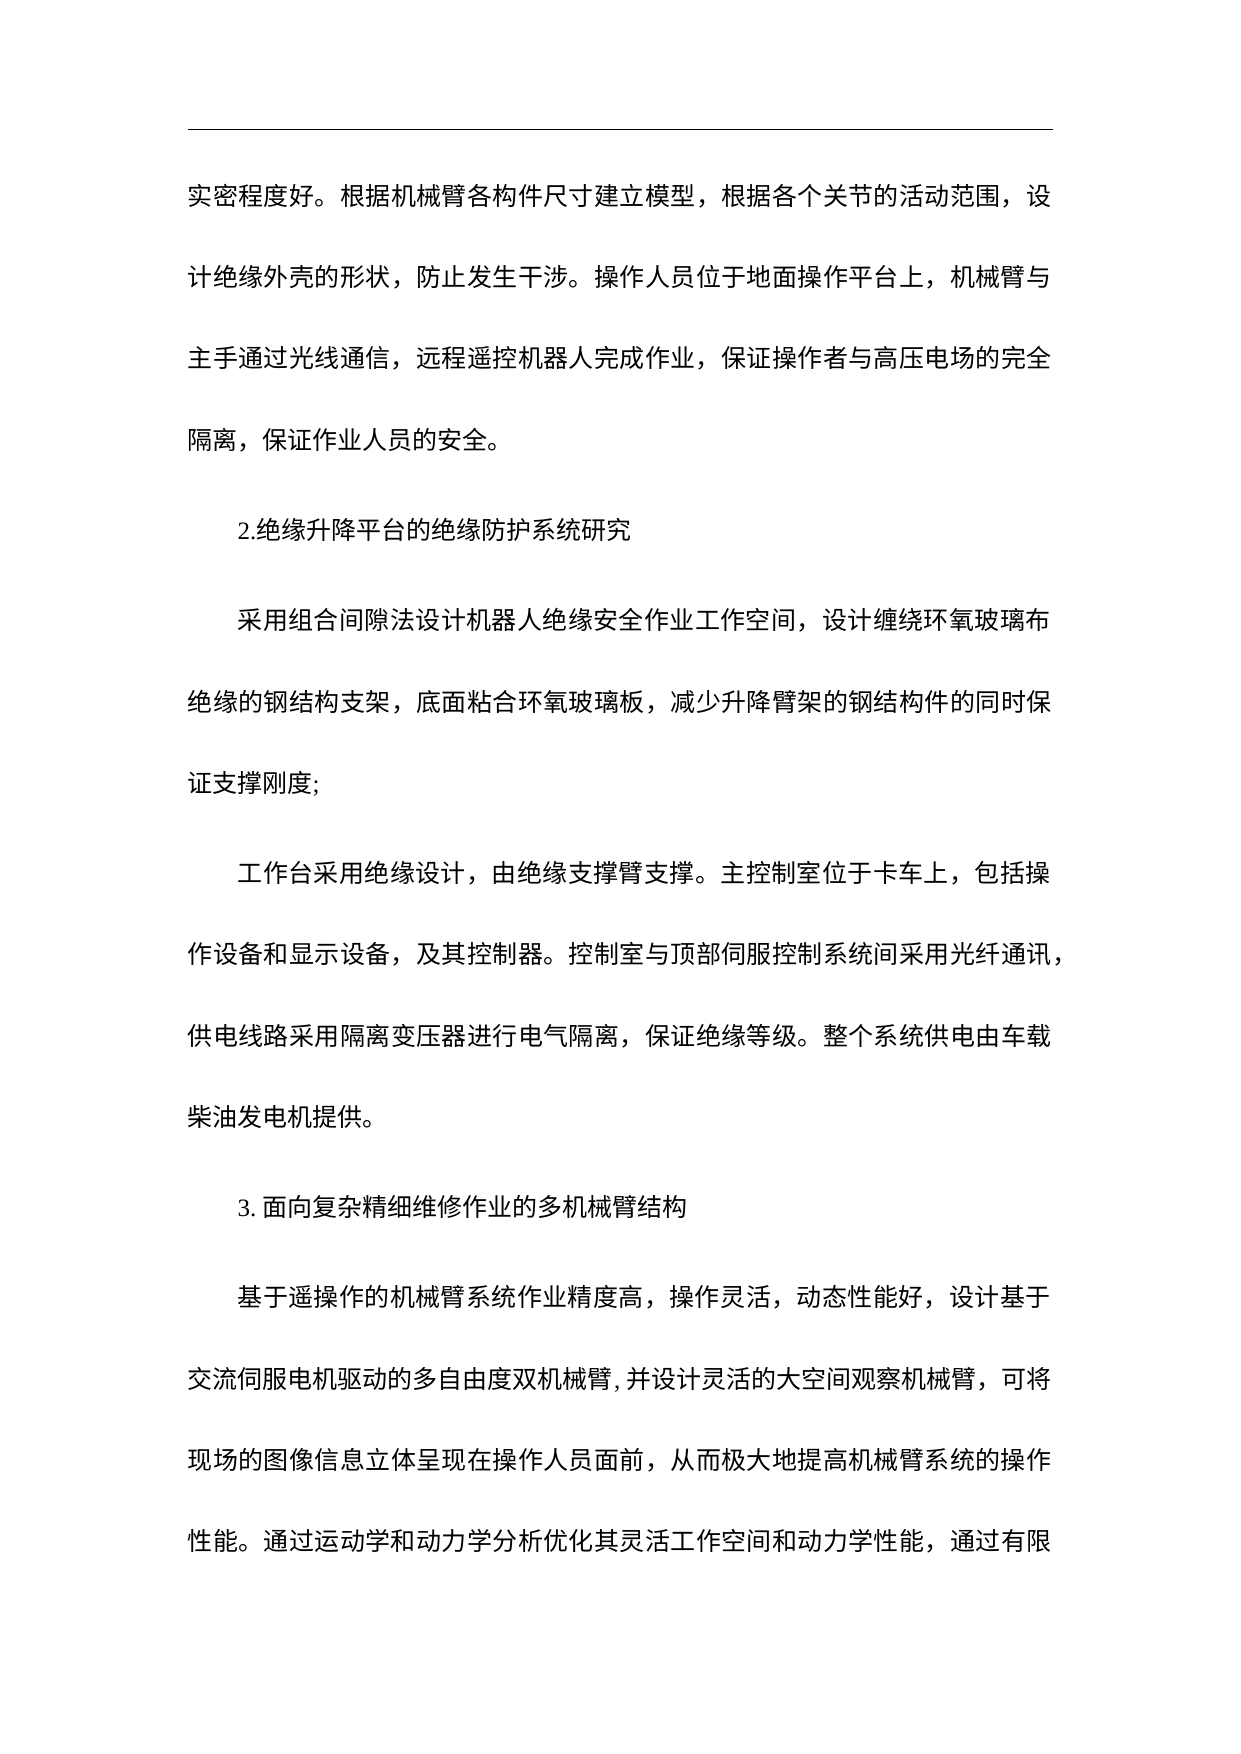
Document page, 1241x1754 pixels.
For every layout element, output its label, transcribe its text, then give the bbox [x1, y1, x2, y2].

text 采用组合间隙法设计机器人绝缘安全作业工作空间，设计缠绕环氧玻璃布绝缘的钢结构支架，底面粘合环氧玻璃板，减少升降臂架的钢结构件的同时保证支撑刚度; [187, 586, 1053, 814]
text 工作台采用绝缘设计，由绝缘支撑臂支撑。主控制室位于卡车上，包括操作设备和显示设备，及其控制器。控制室与顶部伺服控制系统间采用光纤通讯，供电线路采用隔离变压器进行电气隔离，保证绝缘等级。整个系统供电由车载柴油发电机提供。 [187, 839, 1053, 1148]
text 3. 面向复杂精细维修作业的多机械臂结构 [187, 1173, 1053, 1238]
text 2.绝缘升降平台的绝缘防护系统研究 [187, 496, 1053, 561]
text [187, 162, 1053, 471]
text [187, 1263, 1053, 1572]
